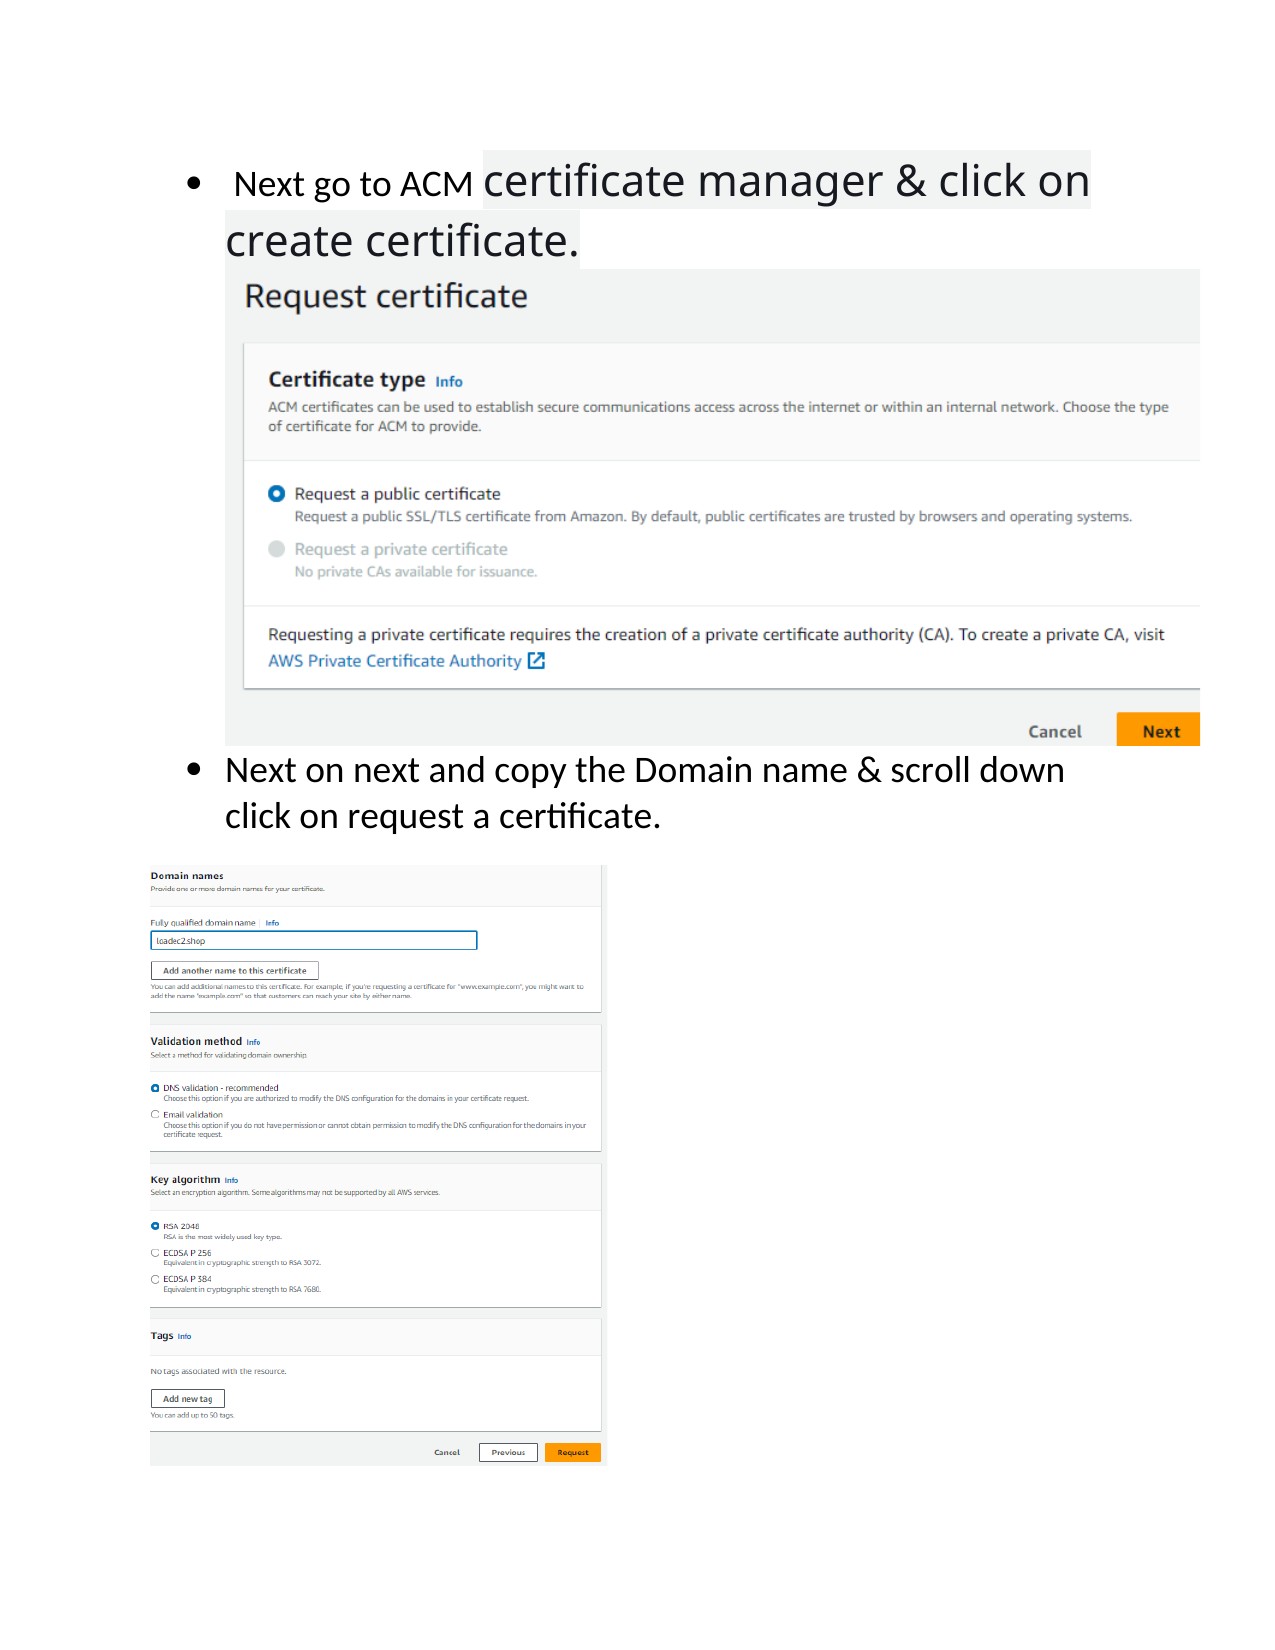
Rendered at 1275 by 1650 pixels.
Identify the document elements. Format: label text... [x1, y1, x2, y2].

picture [150, 865, 608, 1466]
picture [225, 269, 1200, 746]
list Next on next and copy the Domain name & scroll down click on request a certificate. [187, 746, 1125, 837]
list Next go to ACM certificate manager & click on create certificate. [187, 150, 1125, 269]
